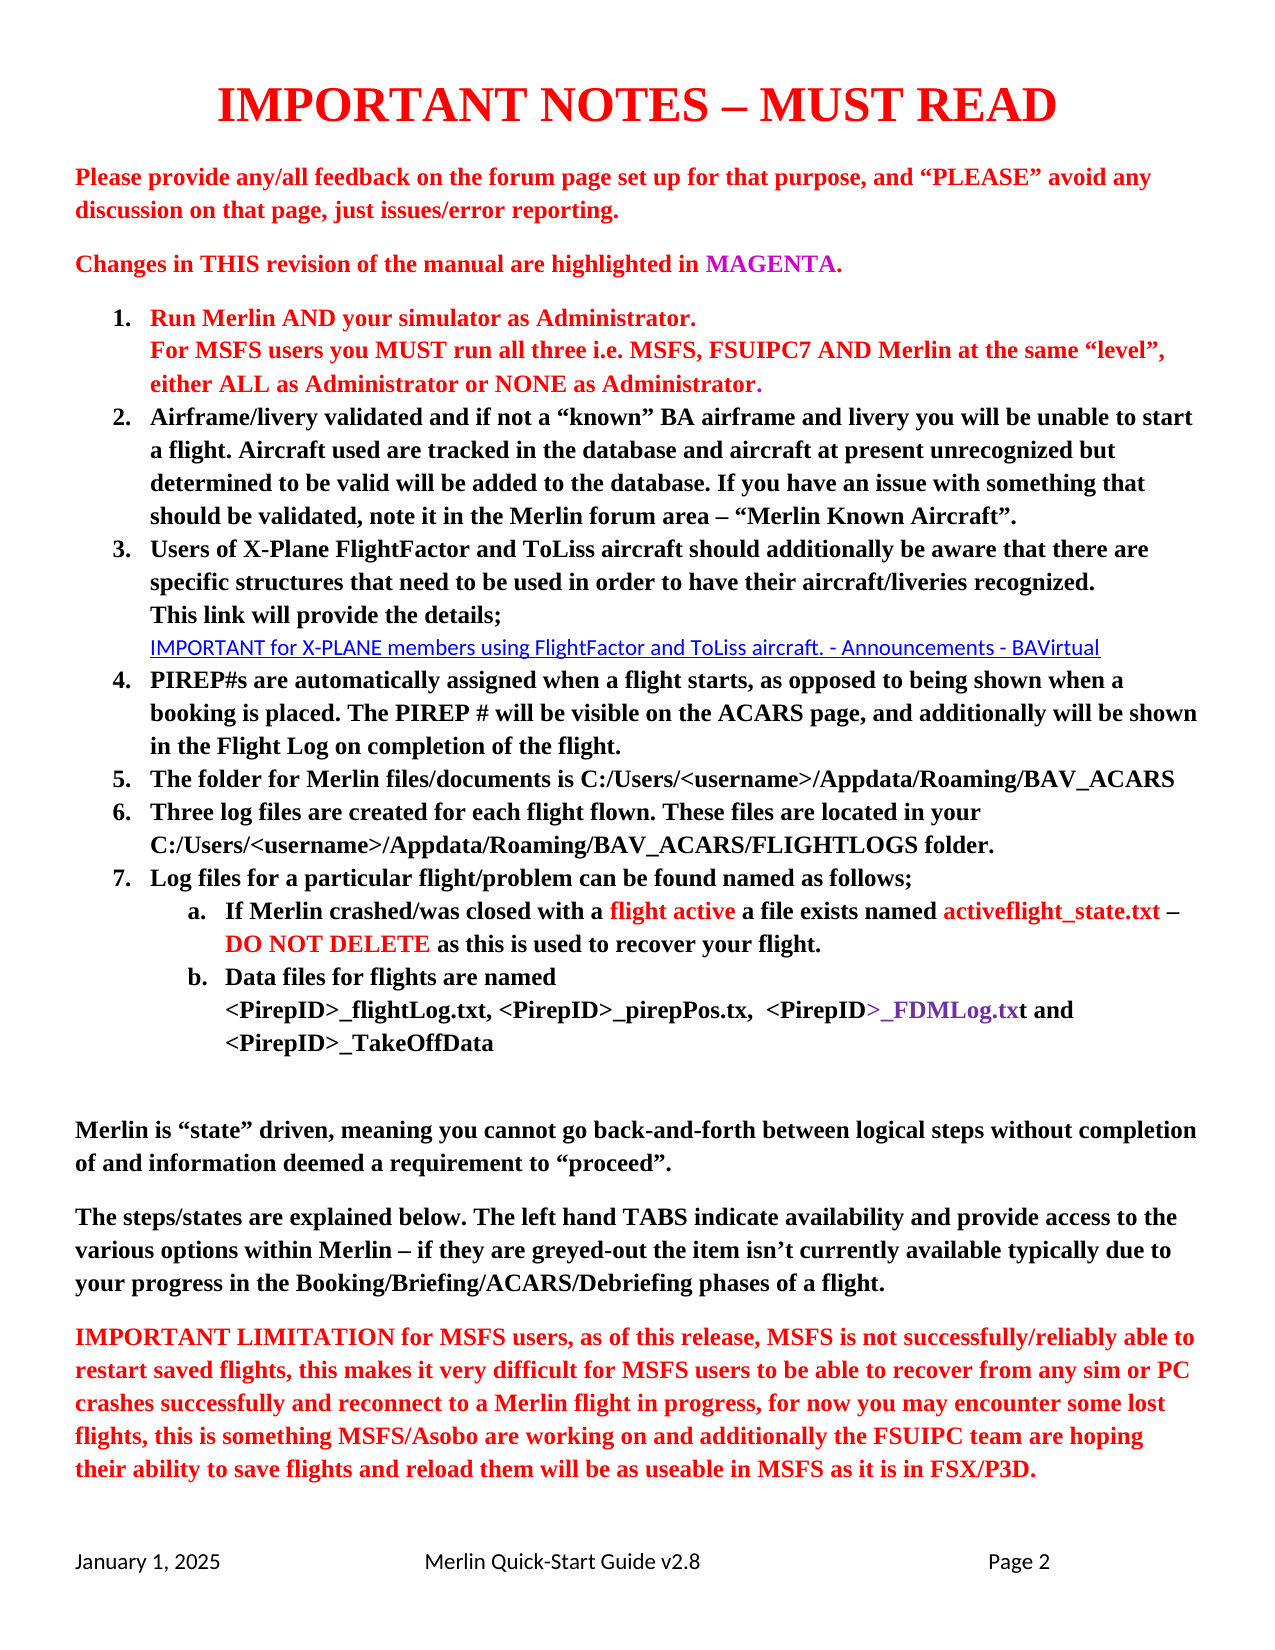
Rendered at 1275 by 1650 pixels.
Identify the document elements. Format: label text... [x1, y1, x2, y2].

list If Merlin crashed/was closed with a flight active a file exists named activeflight_state.txt – DO NOT DELETE as this is used to recover your flight. [187, 896, 1200, 958]
list Airframe/livery validated and if not a “known” BA airframe and livery you will be unable to start a flight. Aircraft used are tracked in the database and aircraft at present unrecognized but determined to be valid will be added to the database. If you have an issue with something that should be validated, note it in the Merlin forum area – “Merlin Known Aircraft”. [112, 402, 1200, 529]
text Changes in THIS revision of the manual are highlighted in MAGENTA. [75, 249, 1200, 277]
list Three log files are created for each flight flown. These files are located in your C:/Users/<username>/Appdata/Roaming/BAV_ACARS/FLIGHTLOGS folder. [112, 797, 1200, 859]
list The folder for Merlin files/documents is C:/Users/<username>/Appdata/Roaming/BAV_ACARS [112, 764, 1200, 793]
list Log files for a particular flight/problem can be found named as follows; [112, 863, 1200, 892]
text The steps/states are explained below. The left hand TABS indicate availability and provide access to the various options within Merlin – if they are greyed-out the item isn’t currently available typically due to your progress in the Booking/Briefing/ACARS/Debriefing phases of a flight. [75, 1202, 1200, 1297]
list Data files for flights are named <PirepID>_flightLog.txt, <PirepID>_pirepPos.tx, <PirepID>_FDMLog.txt and <PirepID>_TakeOffData [187, 962, 1200, 1057]
list PIREP#s are automatically assigned when a flight starts, as opposed to being shown when a booking is placed. The PIREP # will be visible on the ACARS page, and additionally will be shown in the Flight Log on completion of the flight. [112, 665, 1200, 760]
text Please provide any/all feedback on the forum page set up for that purpose, and “PLEASE” avoid any discussion on that page, just issues/error reporting. [75, 162, 1200, 224]
list Users of X-Plane FlightFactor and ToLiss aircraft should additionally be aware that there are specific structures that need to be used in order to have their aircraft/liveries recognized. This link will provide the details; IMPORTANT for X-PLANE members using FlightFactor and ToLiss aircraft. - Announcements - BAVirtual [112, 534, 1200, 661]
text IMPORTANT LIMITATION for MSFS users, as of this release, MSFS is not successfully/reliably able to restart saved flights, this makes it very difficult for MSFS users to be able to recover from any sim or PC crashes successfully and reconnect to a Merlin flight in progress, for now you may encounter some lost flights, this is something MSFS/Asobo are working on and additionally the FSUIPC team are hoping their ability to save flights and reload them will be as useable in MSFS as it is in FSX/P3D. [75, 1322, 1200, 1483]
text Merlin is “state” driven, meaning you cannot go back-and-forth between logical steps without completion of and information deemed a requirement to “proceed”. [75, 1115, 1200, 1177]
list Run Merlin AND your simulator as Administrator. For MSFS users you MUST run all three i.e. MSFS, FSUIPC7 AND Merlin at the same “level”, either ALL as Administrator or NONE as Administrator. [112, 303, 1200, 397]
text IMPORTANT NOTES – MUST READ [75, 75, 1200, 132]
